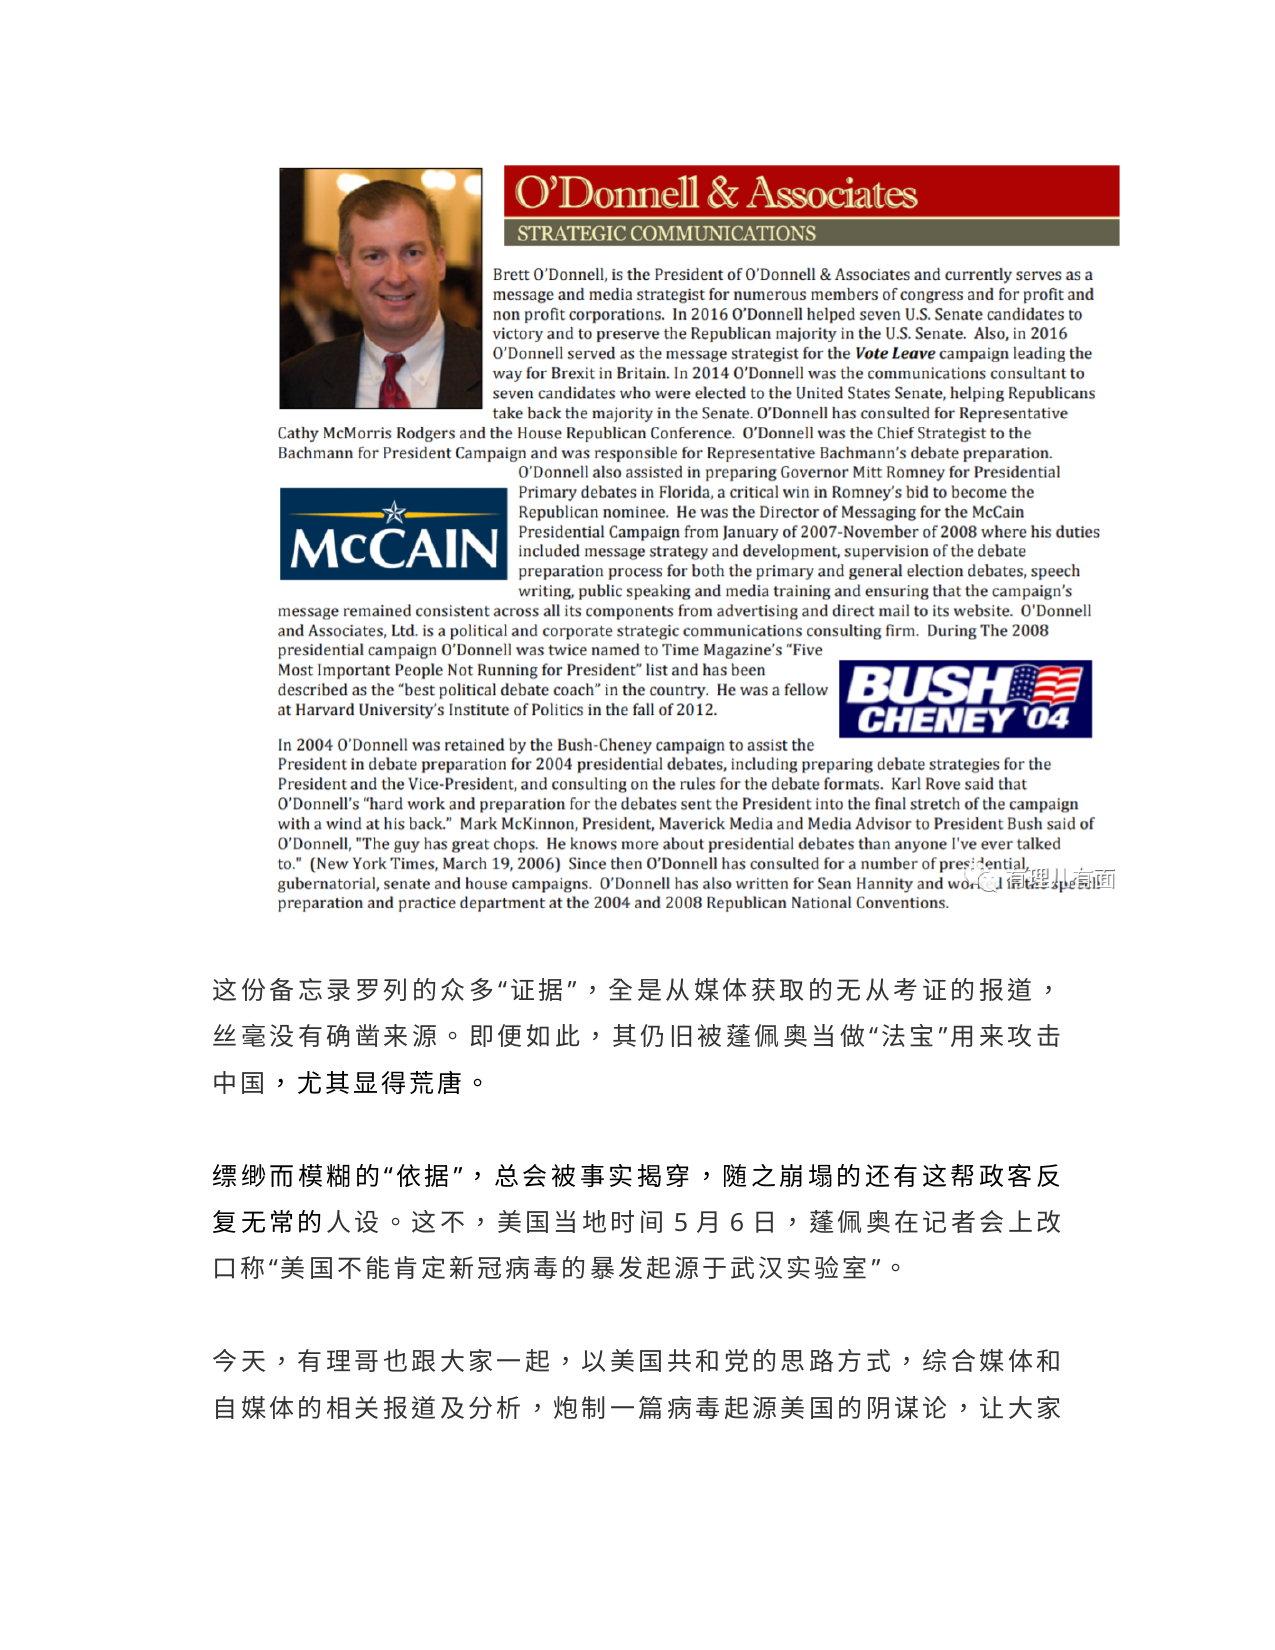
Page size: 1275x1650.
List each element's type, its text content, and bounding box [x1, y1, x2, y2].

text 这份备忘录罗列的众多“证据”，全是从媒体获取的无从考证的报道，丝毫没有确凿来源。即便如此，其仍旧被蓬佩奥当做“法宝”用来攻击中国，尤其显得荒唐。 [212, 960, 1062, 1099]
text 缥缈而模糊的“依据”，总会被事实揭穿，随之崩塌的还有这帮政客反复无常的人设。这不，美国当地时间5月6日，蓬佩奥在记者会上改口称“美国不能肯定新冠病毒的暴发起源于武汉实验室”。 [212, 1146, 1062, 1285]
picture [244, 150, 1145, 918]
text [212, 1332, 1062, 1424]
